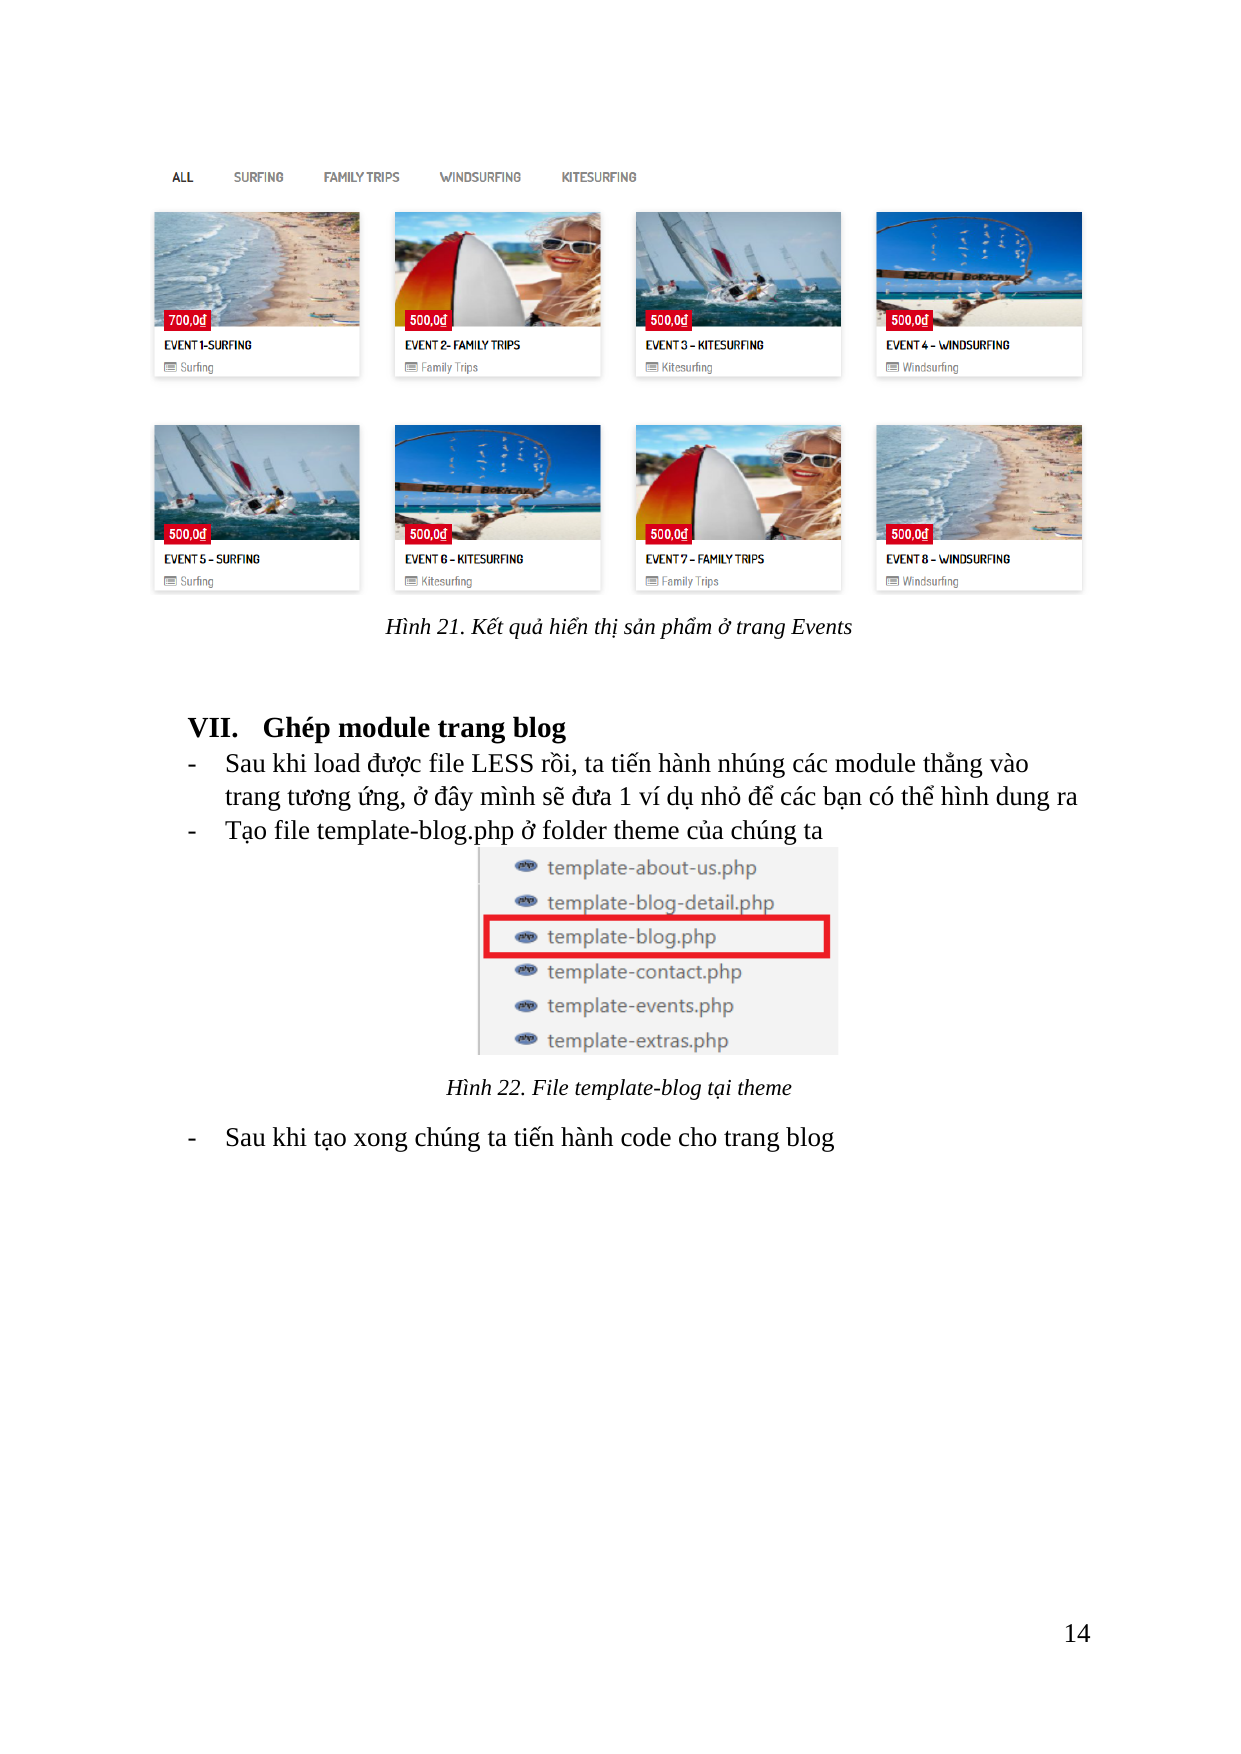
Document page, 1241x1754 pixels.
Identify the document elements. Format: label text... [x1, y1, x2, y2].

list Ghép module trang blog [187, 711, 1090, 744]
picture [150, 150, 1091, 595]
list Sau khi load được file LESS rồi, ta tiến hành nhúng các module thẳng vào trang tương ứng, ở đây mình sẽ đưa 1 ví dụ nhỏ để các bạn có thể hình dung ra [187, 747, 1090, 811]
picture [476, 847, 839, 1055]
list Sau khi tạo xong chúng ta tiến hành code cho trang blog [187, 1121, 1090, 1152]
list Tạo file template-blog.php ở folder theme của chúng ta [187, 814, 1090, 845]
